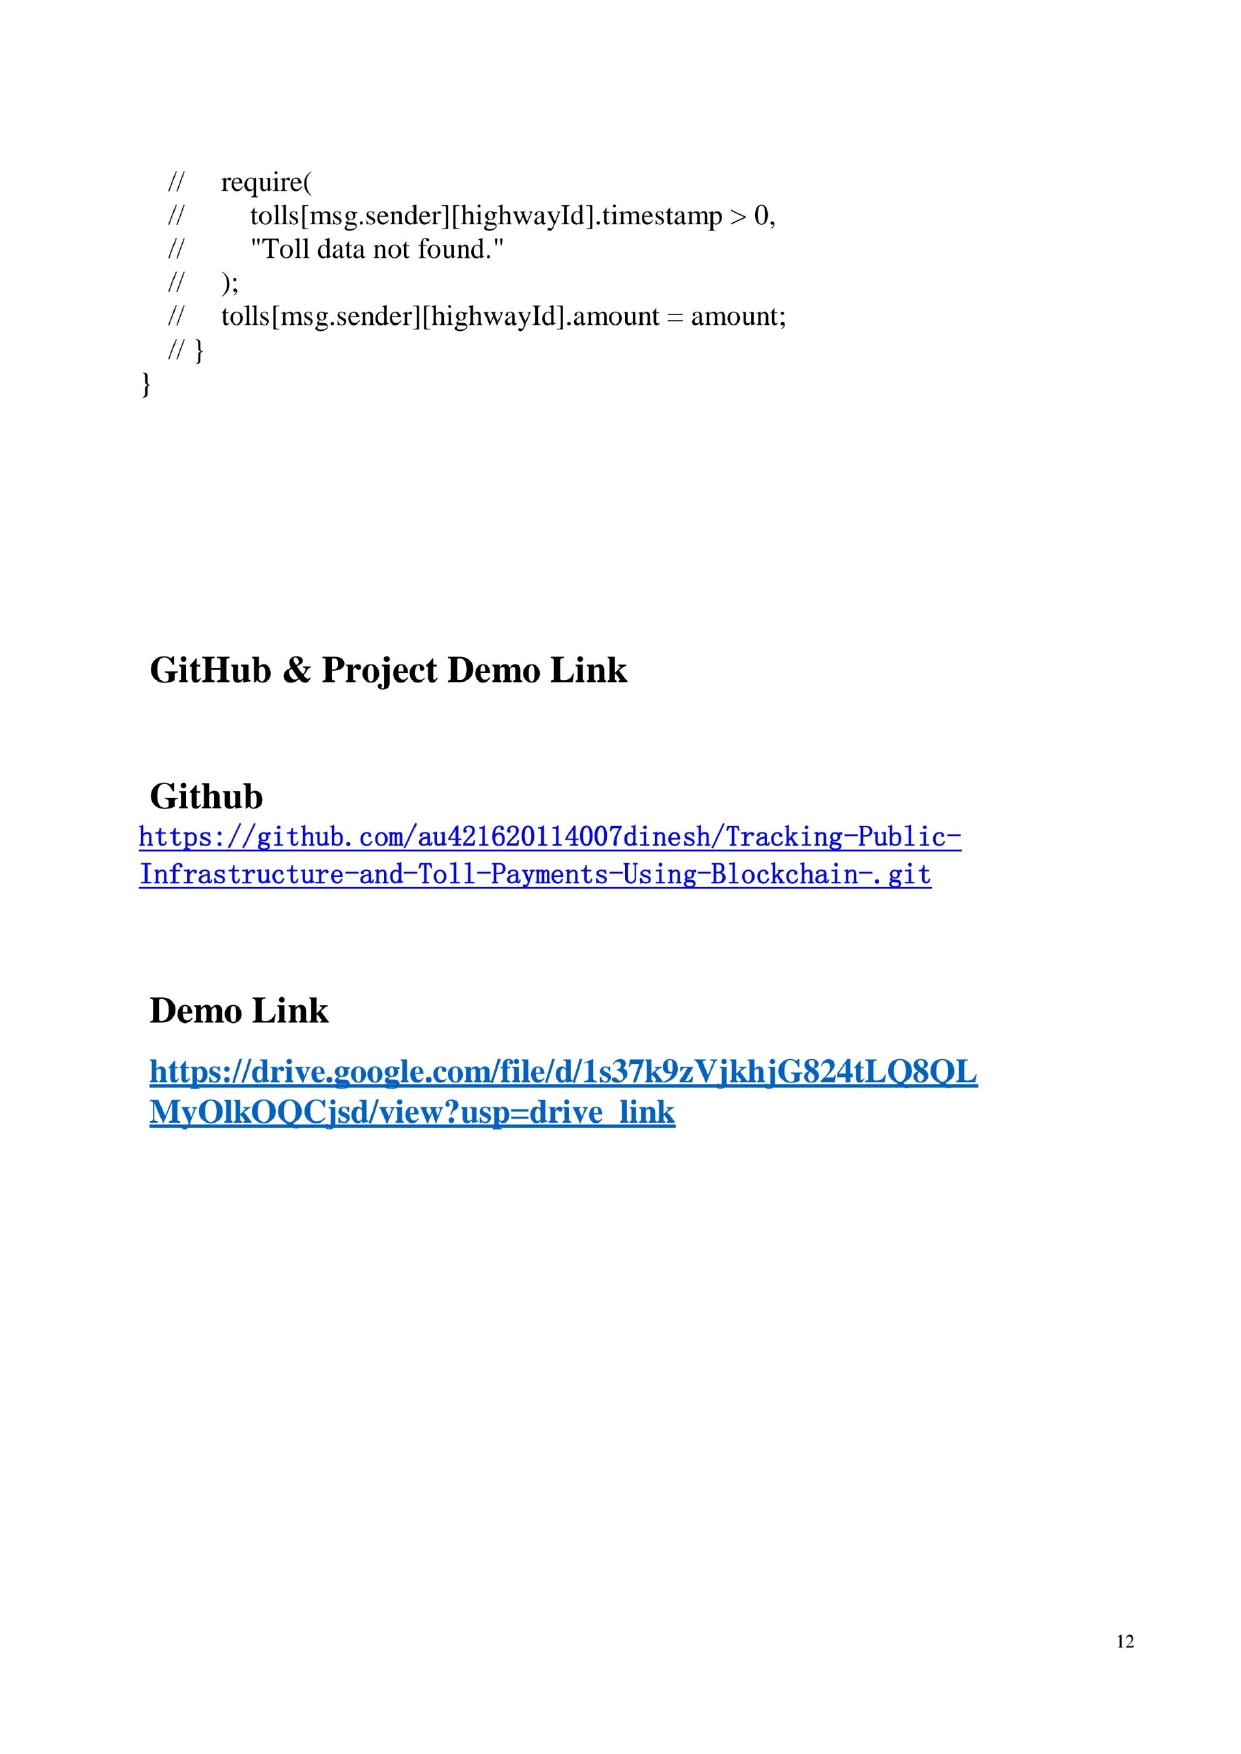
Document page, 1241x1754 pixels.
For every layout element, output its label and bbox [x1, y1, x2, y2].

picture [132, 168, 1135, 1650]
